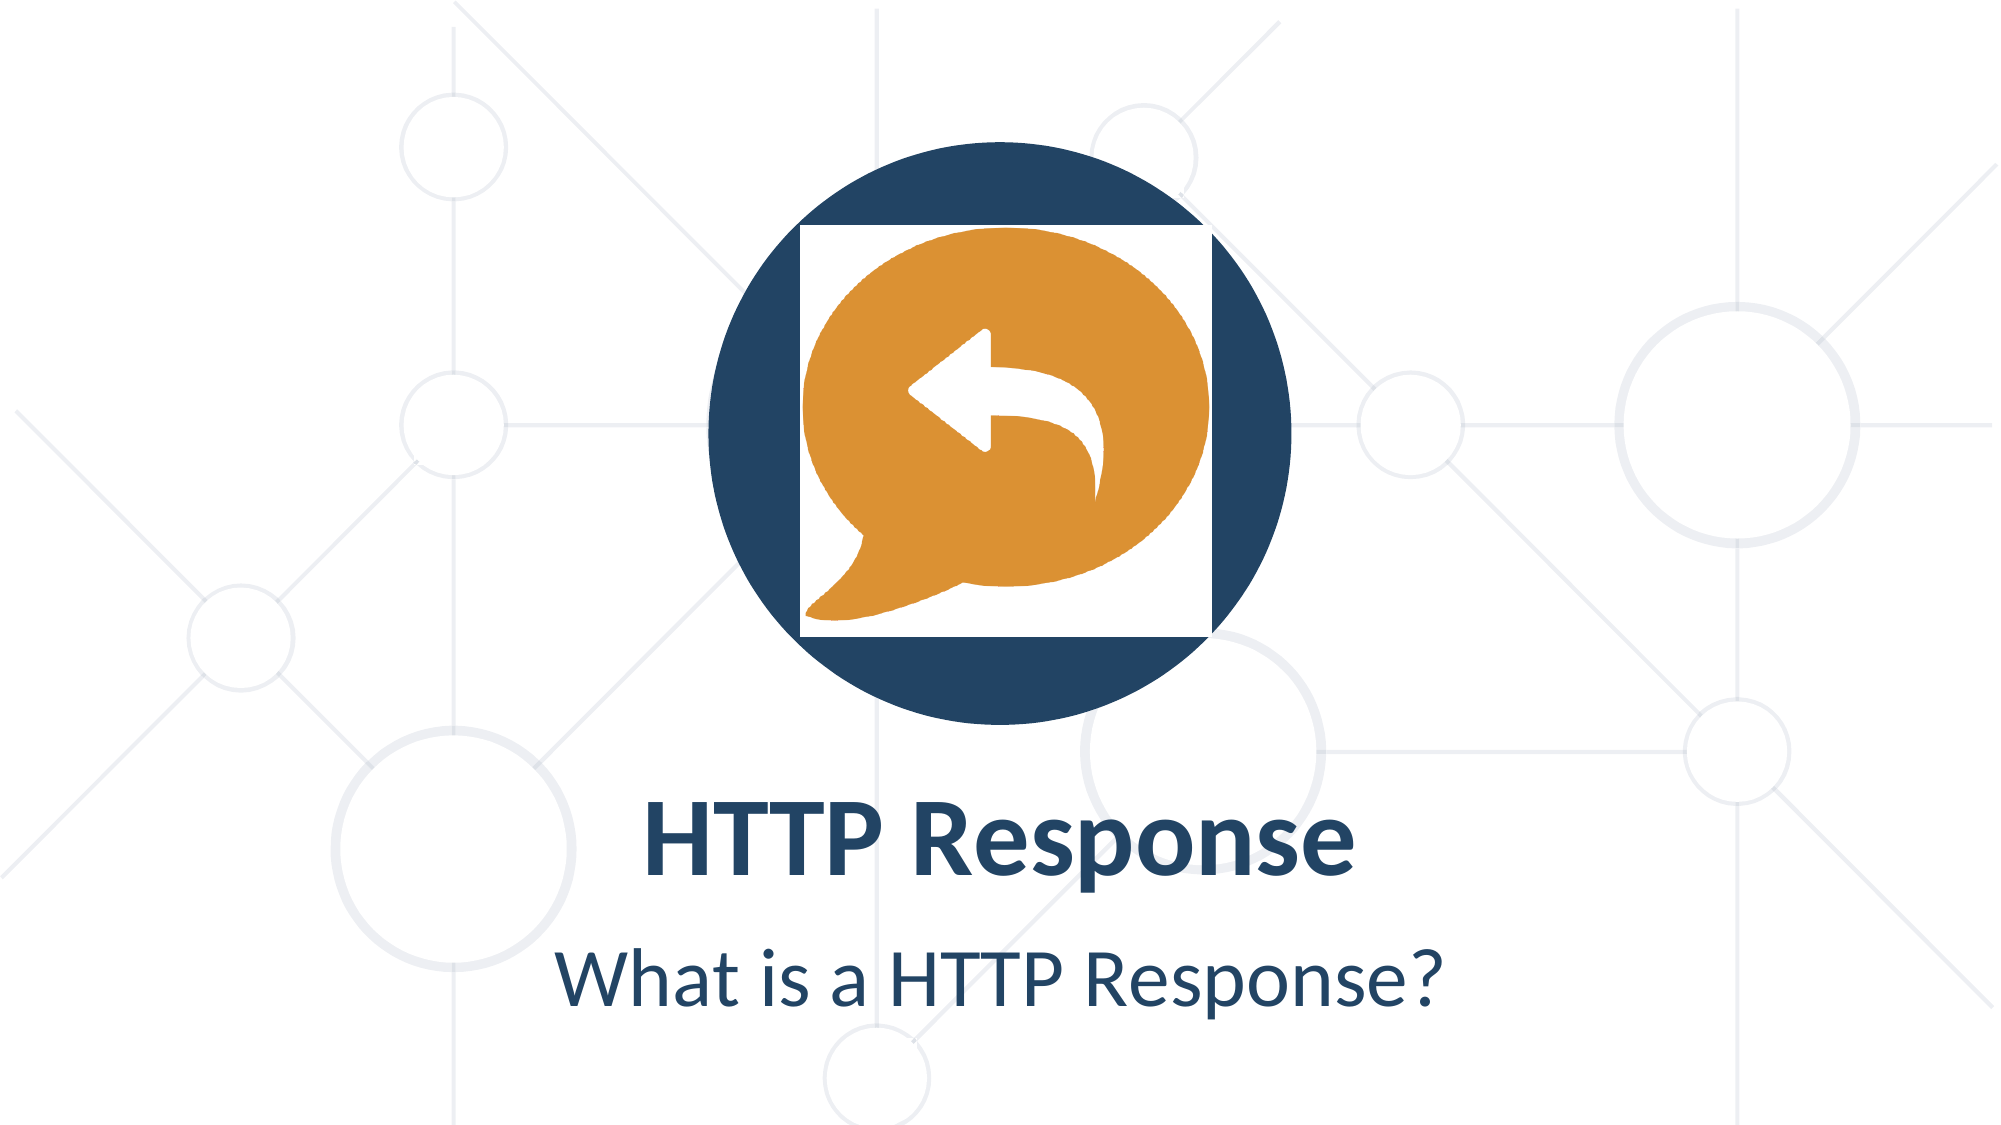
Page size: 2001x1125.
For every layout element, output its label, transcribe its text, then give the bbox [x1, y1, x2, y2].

subtitle HTTP Response [23, 775, 1976, 900]
picture [907, 1037, 917, 1046]
picture [1175, 189, 1184, 198]
picture [413, 456, 422, 465]
picture [799, 224, 1212, 637]
subtitle What is a HTTP Response? [24, 926, 1976, 1028]
